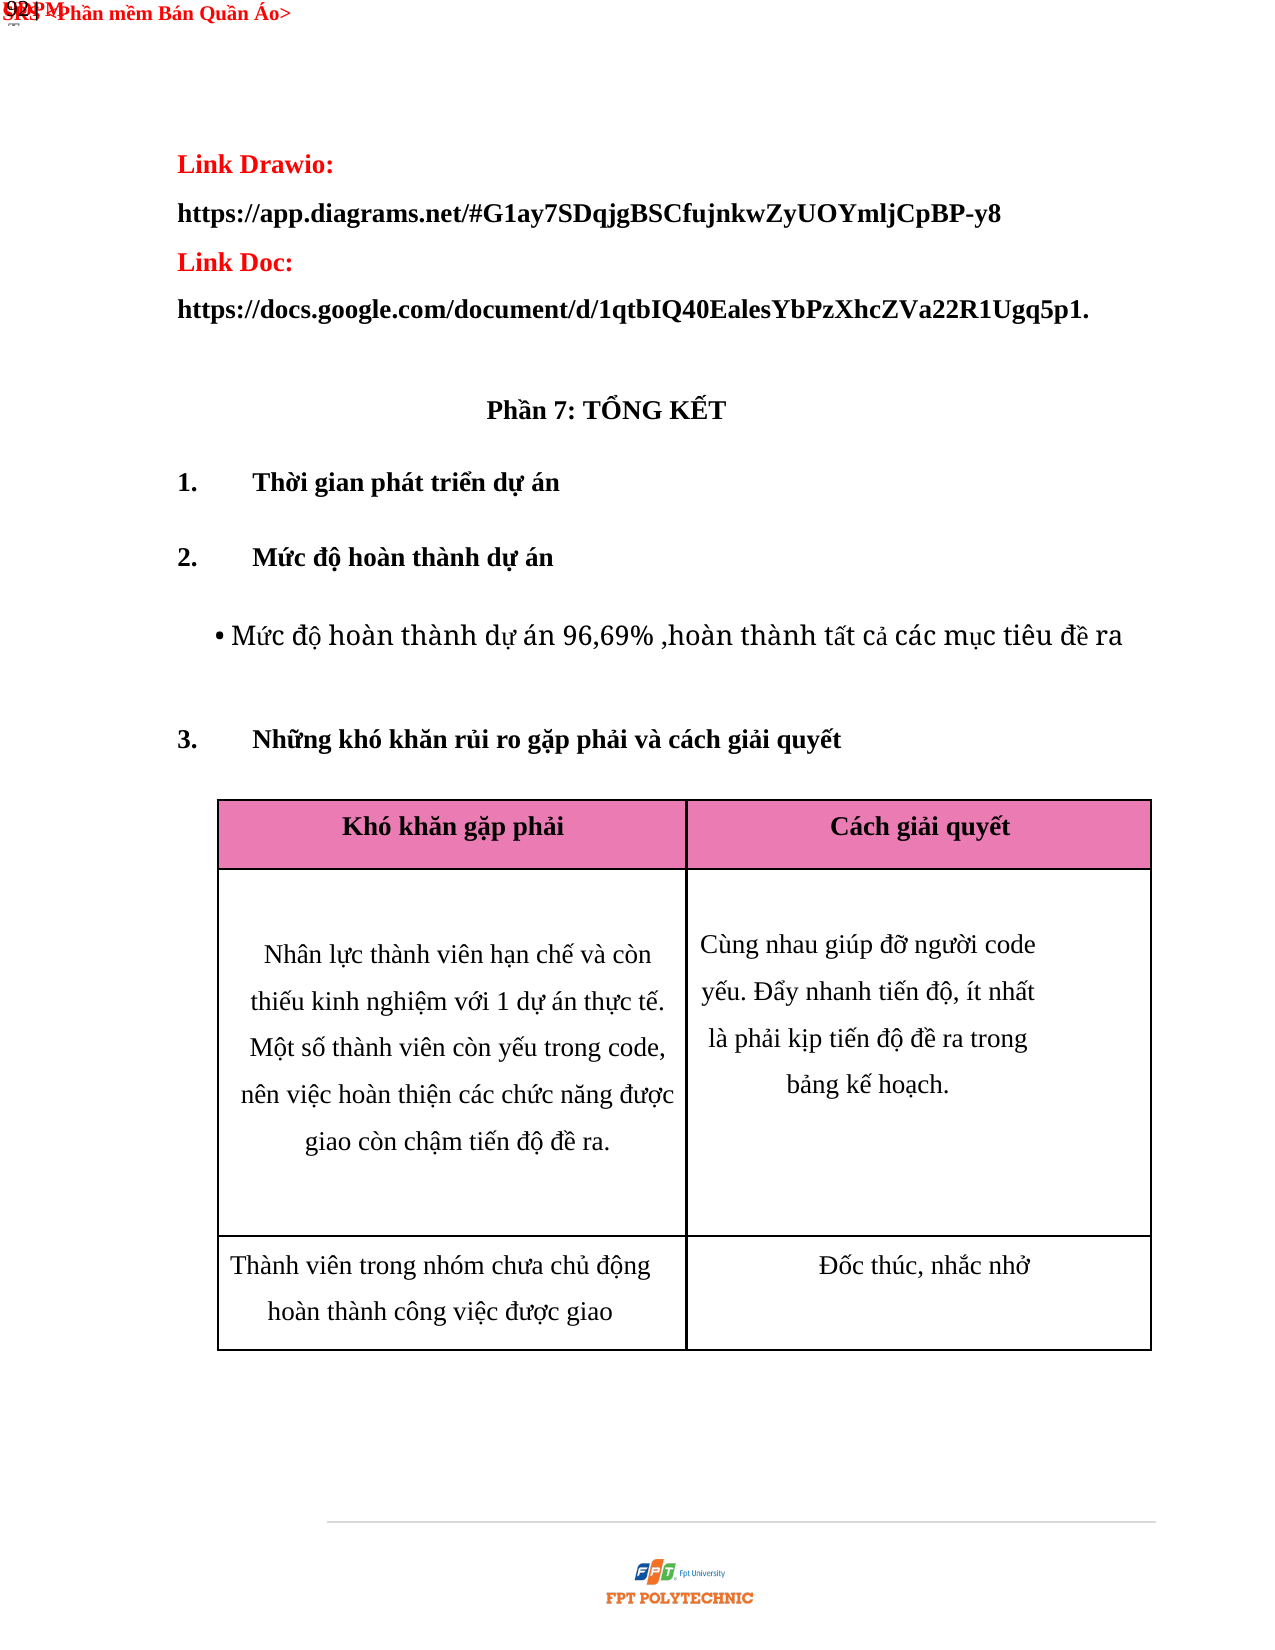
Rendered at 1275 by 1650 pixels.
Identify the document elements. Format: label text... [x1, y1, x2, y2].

table_cell Nhân lực thành viên hạn chế và còn thiếu kinh nghiệm với 1 dự án thực tế. Một số thành viên còn yếu trong code, nên việc hoàn thiện các chức năng được giao còn chậm tiến độ đề ra. [219, 870, 685, 1234]
table_header Cách giải quyết [688, 801, 1150, 868]
table_cell Đốc thúc, nhắc nhở [688, 1237, 1150, 1349]
table_header Khó khăn gặp phải [219, 801, 685, 868]
subtitle Phần 7: TỔNG KẾT [486, 394, 1196, 425]
text https://docs.google.com/document/d/1qtbIQ40EalesYbPzXhcZVa22R1Ugq5p1. [177, 294, 1196, 325]
list Mức độ hoàn thành dự án 96,69% ,hoàn thành tất cả các mục tiêu đề ra [214, 616, 1196, 653]
subtitle Thời gian phát triển dự án [177, 466, 1196, 497]
subtitle Những khó khăn rủi ro gặp phải và cách giải quyết [177, 723, 1196, 755]
table_cell Cùng nhau giúp đỡ người code yếu. Đẩy nhanh tiến độ, ít nhất là phải kịp tiến độ đề ra trong bảng kế hoạch. [688, 870, 1150, 1234]
subtitle Mức độ hoàn thành dự án [177, 542, 1196, 573]
text Link Drawio: https://app.diagrams.net/#G1ay7SDqjgBSCfujnkwZyUOYmljCpBP-y8 Link Doc: [177, 149, 1007, 277]
picture [605, 1550, 754, 1622]
table_cell Thành viên trong nhóm chưa chủ động hoàn thành công việc được giao [219, 1237, 685, 1349]
